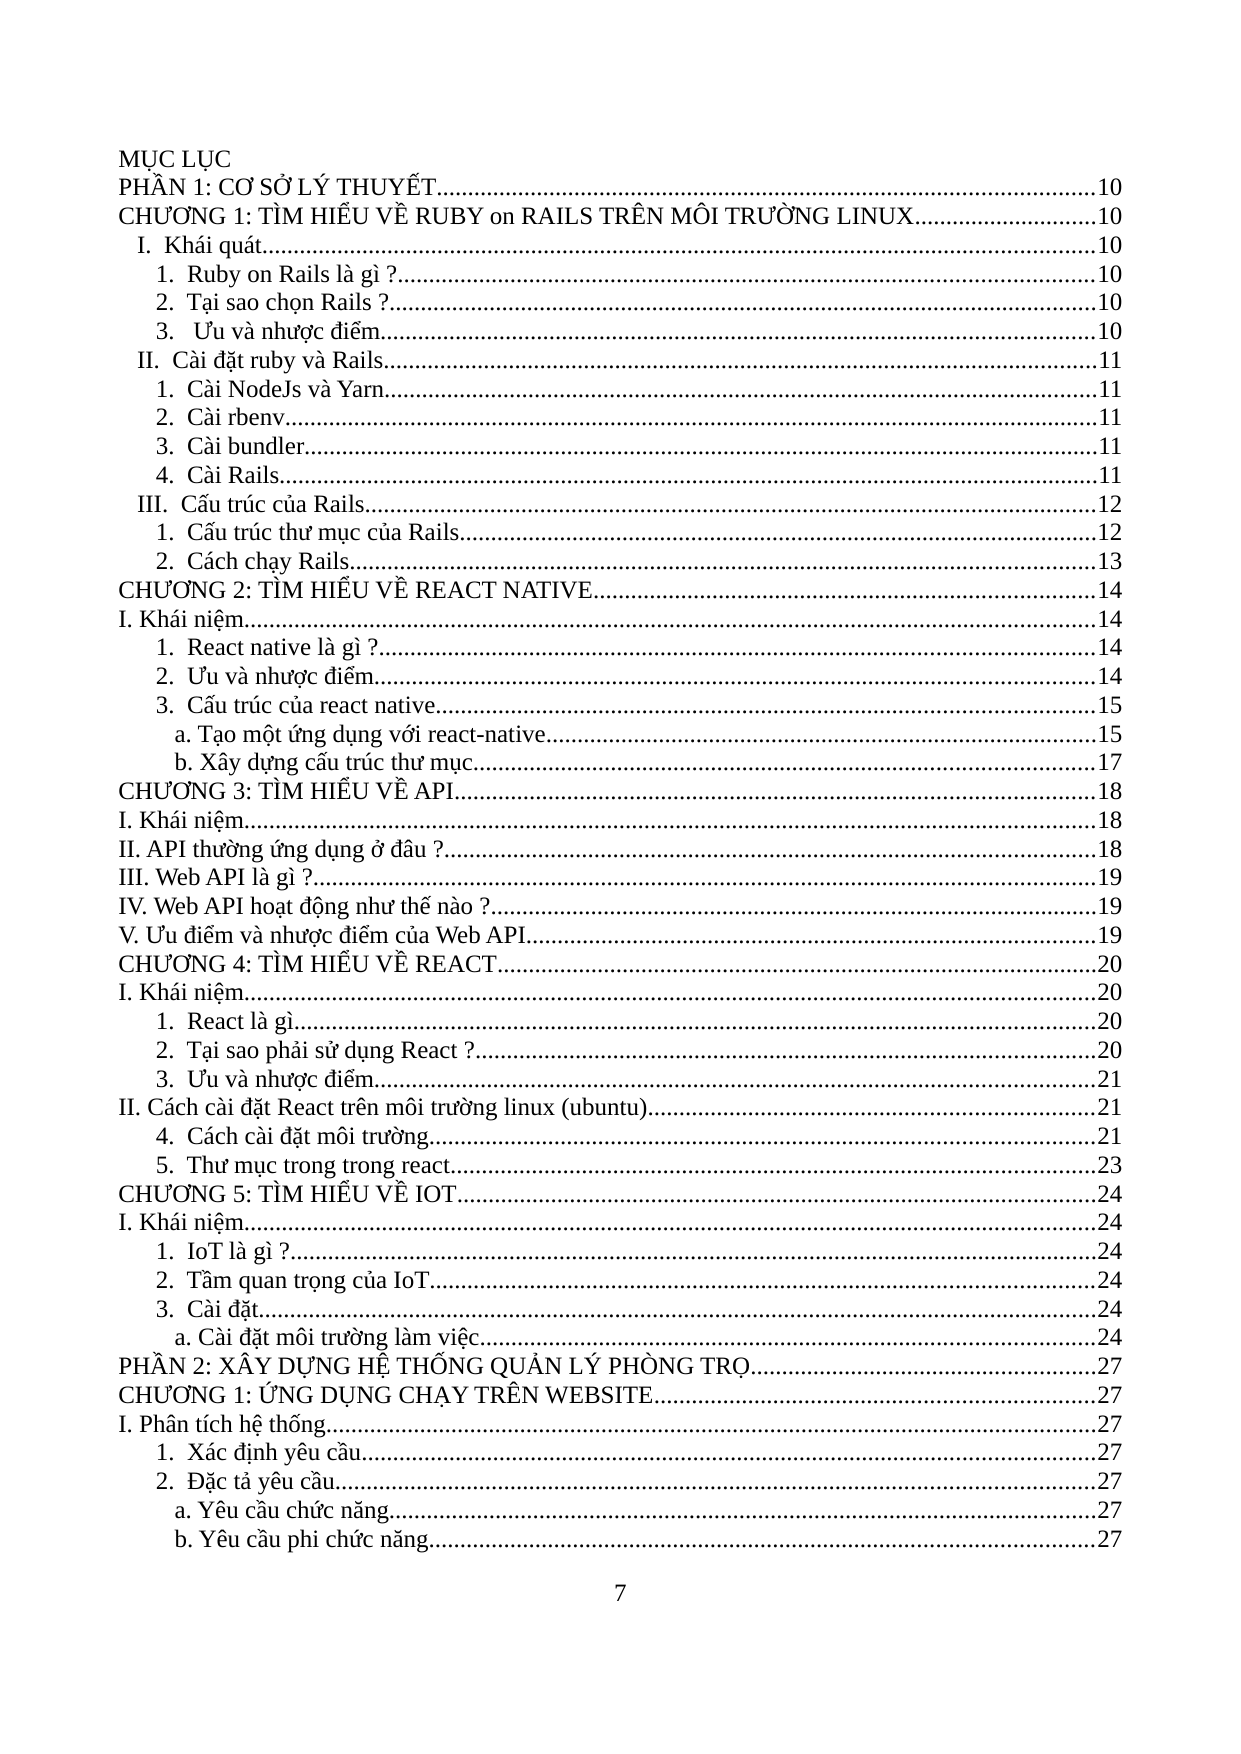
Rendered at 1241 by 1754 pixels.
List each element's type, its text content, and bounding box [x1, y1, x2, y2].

text II. Cách cài đặt React trên môi trường linux (ubuntu) 21 [118, 1092, 1122, 1121]
text I. Phân tích hệ thống 27 [118, 1409, 1122, 1437]
text I. Khái niệm 18 [118, 805, 1122, 834]
text PHẦN 2: XÂY DỰNG HỆ THỐNG QUẢN LÝ PHÒNG TRỌ 27 [118, 1351, 1122, 1380]
text CHƯƠNG 5: TÌM HIỂU VỀ IOT 24 [118, 1179, 1122, 1207]
text II. API thường ứng dụng ở đâu ? 18 [118, 834, 1122, 862]
text 1. Ruby on Rails là gì ? 10 [118, 259, 1122, 287]
text I. Khái niệm 24 [118, 1207, 1122, 1236]
text III. Cấu trúc của Rails 12 [118, 489, 1122, 517]
text 1. Cài NodeJs và Yarn 11 [118, 374, 1122, 402]
text I. Khái quát 10 [118, 230, 1122, 259]
text 2. Tầm quan trọng của IoT 24 [118, 1265, 1122, 1294]
text 4. Cài Rails 11 [118, 460, 1122, 489]
text IV. Web API hoạt động như thế nào ? 19 [118, 891, 1122, 920]
text 3. Ưu và nhược điểm 10 [118, 316, 1122, 345]
text 2. Cách chạy Rails 13 [118, 546, 1122, 575]
text 1. React là gì 20 [118, 1006, 1122, 1035]
text 2. Ưu và nhược điểm 14 [118, 661, 1122, 690]
text a. Cài đặt môi trường làm việc 24 [118, 1322, 1122, 1351]
text 2. Đặc tả yêu cầu 27 [118, 1466, 1122, 1495]
text I. Khái niệm 20 [118, 977, 1122, 1006]
text 2. Tại sao chọn Rails ? 10 [118, 287, 1122, 316]
text b. Yêu cầu phi chức năng 27 [118, 1524, 1122, 1552]
text b. Xây dựng cấu trúc thư mục 17 [118, 747, 1122, 776]
text 3. Cài đặt 24 [118, 1294, 1122, 1322]
text a. Tạo một ứng dụng với react-native 15 [118, 719, 1122, 747]
text III. Web API là gì ? 19 [118, 862, 1122, 891]
text 2. Tại sao phải sử dụng React ? 20 [118, 1035, 1122, 1064]
text CHƯƠNG 3: TÌM HIỂU VỀ API 18 [118, 776, 1122, 805]
text 1. IoT là gì ? 24 [118, 1236, 1122, 1265]
text 4. Cách cài đặt môi trường 21 [118, 1121, 1122, 1150]
text 3. Cài bundler 11 [118, 431, 1122, 460]
text CHƯƠNG 2: TÌM HIỂU VỀ REACT NATIVE 14 [118, 575, 1122, 604]
text CHƯƠNG 1: ỨNG DỤNG CHẠY TRÊN WEBSITE 27 [118, 1380, 1122, 1409]
text 1. Cấu trúc thư mục của Rails 12 [118, 517, 1122, 546]
text PHẦN 1: CƠ SỞ LÝ THUYẾT 10 [118, 172, 1122, 201]
text I. Khái niệm 14 [118, 604, 1122, 632]
text 1. Xác định yêu cầu 27 [118, 1437, 1122, 1466]
text CHƯƠNG 1: TÌM HIỂU VỀ RUBY on RAILS TRÊN MÔI TRƯỜNG LINUX 10 [118, 201, 1122, 230]
text a. Yêu cầu chức năng 27 [118, 1495, 1122, 1524]
text 2. Cài rbenv 11 [118, 402, 1122, 431]
text V. Ưu điểm và nhược điểm của Web API 19 [118, 920, 1122, 949]
text 5. Thư mục trong trong react 23 [118, 1150, 1122, 1179]
text II. Cài đặt ruby và Rails 11 [118, 345, 1122, 374]
text 3. Cấu trúc của react native 15 [118, 690, 1122, 719]
text MỤC LỤC [118, 144, 1122, 172]
text CHƯƠNG 4: TÌM HIỂU VỀ REACT 20 [118, 949, 1122, 977]
text 3. Ưu và nhược điểm 21 [118, 1064, 1122, 1092]
text 1. React native là gì ? 14 [118, 632, 1122, 661]
